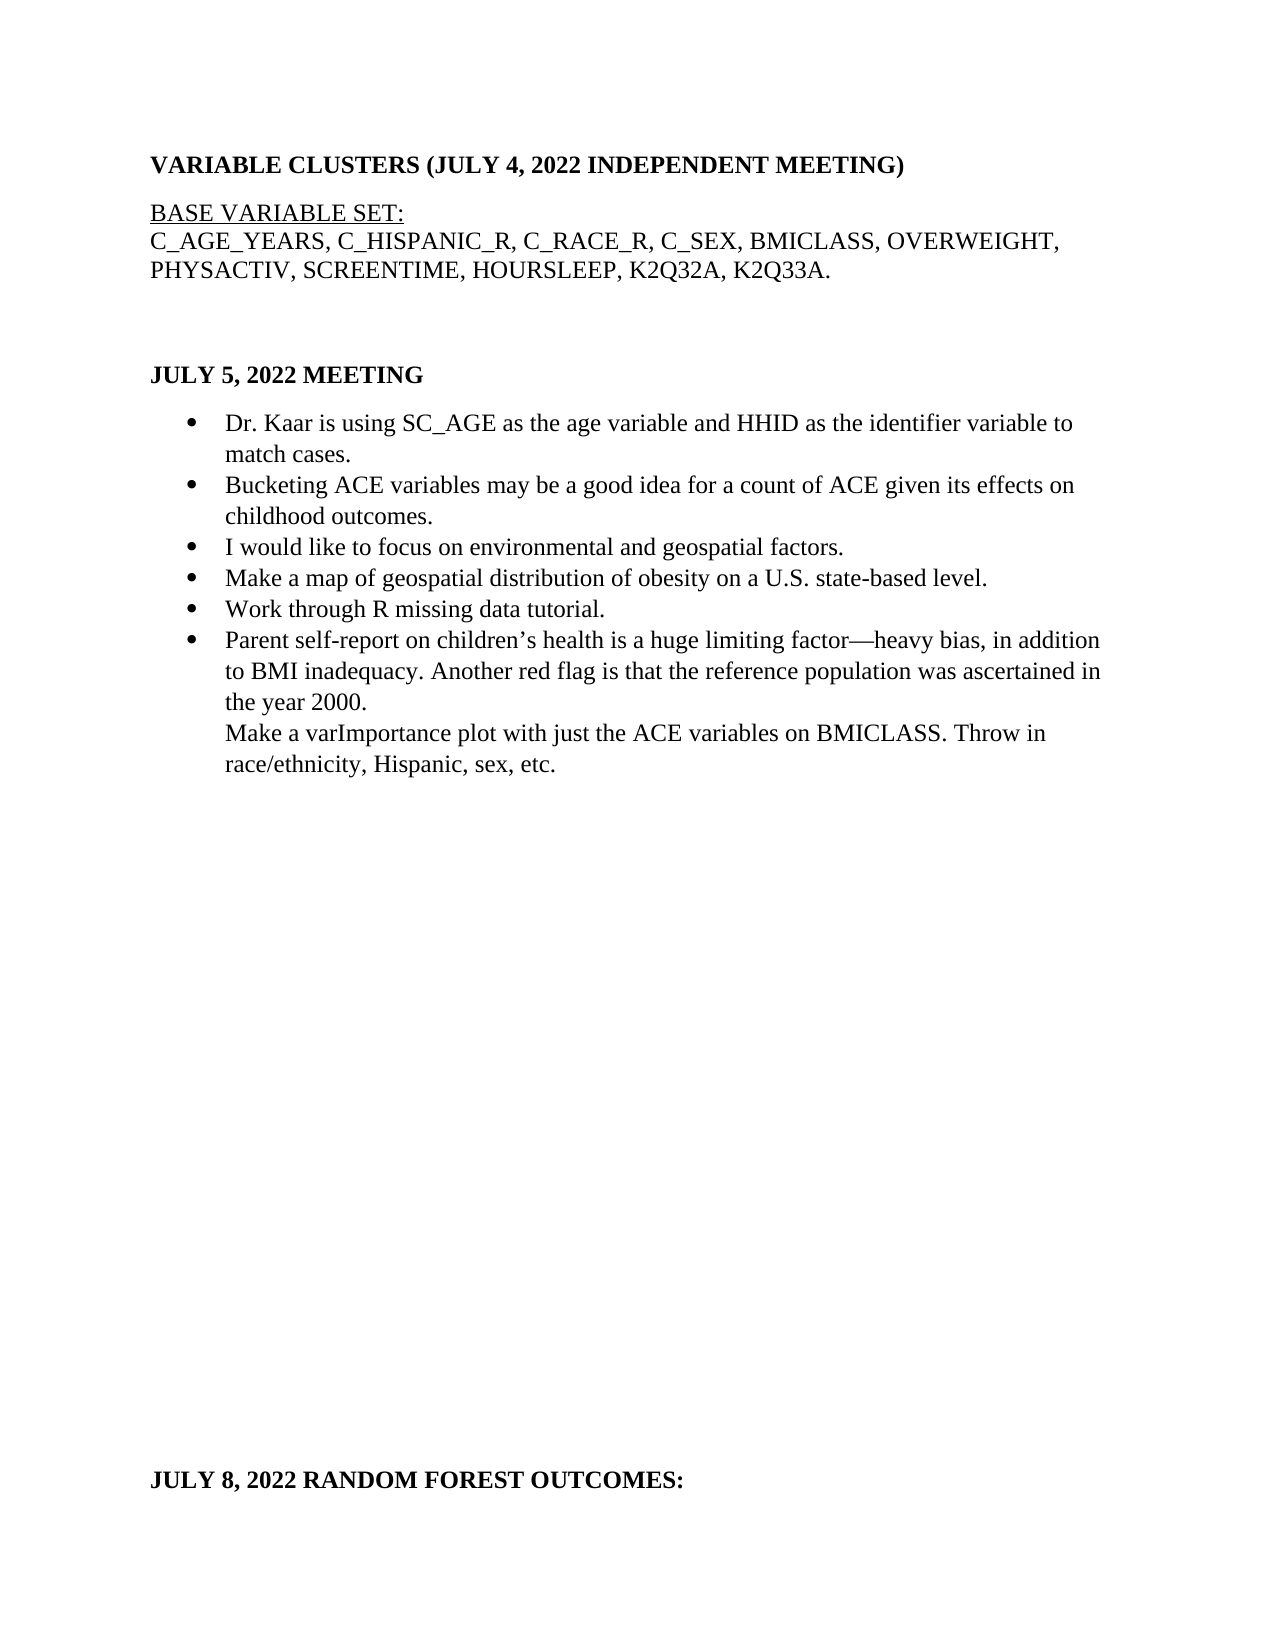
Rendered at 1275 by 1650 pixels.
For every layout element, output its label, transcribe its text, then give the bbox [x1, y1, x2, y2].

list Make a map of geospatial distribution of obesity on a U.S. state-based level. [187, 563, 1125, 592]
text BASE VARIABLE SET: [150, 198, 1125, 226]
text VARIABLE CLUSTERS (JULY 4, 2022 INDEPENDENT MEETING) [150, 150, 1125, 179]
list Dr. Kaar is using SC_AGE as the age variable and HHID as the identifier variable to match cases. [187, 408, 1125, 468]
list Parent self-report on children’s health is a huge limiting factor—heavy bias, in addition to BMI inadequacy. Another red flag is that the reference population was ascertained in the year 2000. [187, 625, 1125, 716]
text C_AGE_YEARS, C_HISPANIC_R, C_RACE_R, C_SEX, BMICLASS, OVERWEIGHT, PHYSACTIV, SCREENTIME, HOURSLEEP, K2Q32A, K2Q33A. [831, 226, 1125, 284]
text JULY 5, 2022 MEETING [150, 360, 1125, 389]
text JULY 8, 2022 RANDOM FOREST OUTCOMES: [150, 1465, 1125, 1494]
list Make a varImportance plot with just the ACE variables on BMICLASS. Throw in race/ethnicity, Hispanic, sex, etc. [225, 718, 1125, 778]
list Work through R missing data tutorial. [187, 594, 1125, 623]
list I would like to focus on environmental and geospatial factors. [187, 532, 1125, 561]
list Bucketing ACE variables may be a good idea for a count of ACE given its effects on childhood outcomes. [187, 470, 1125, 530]
